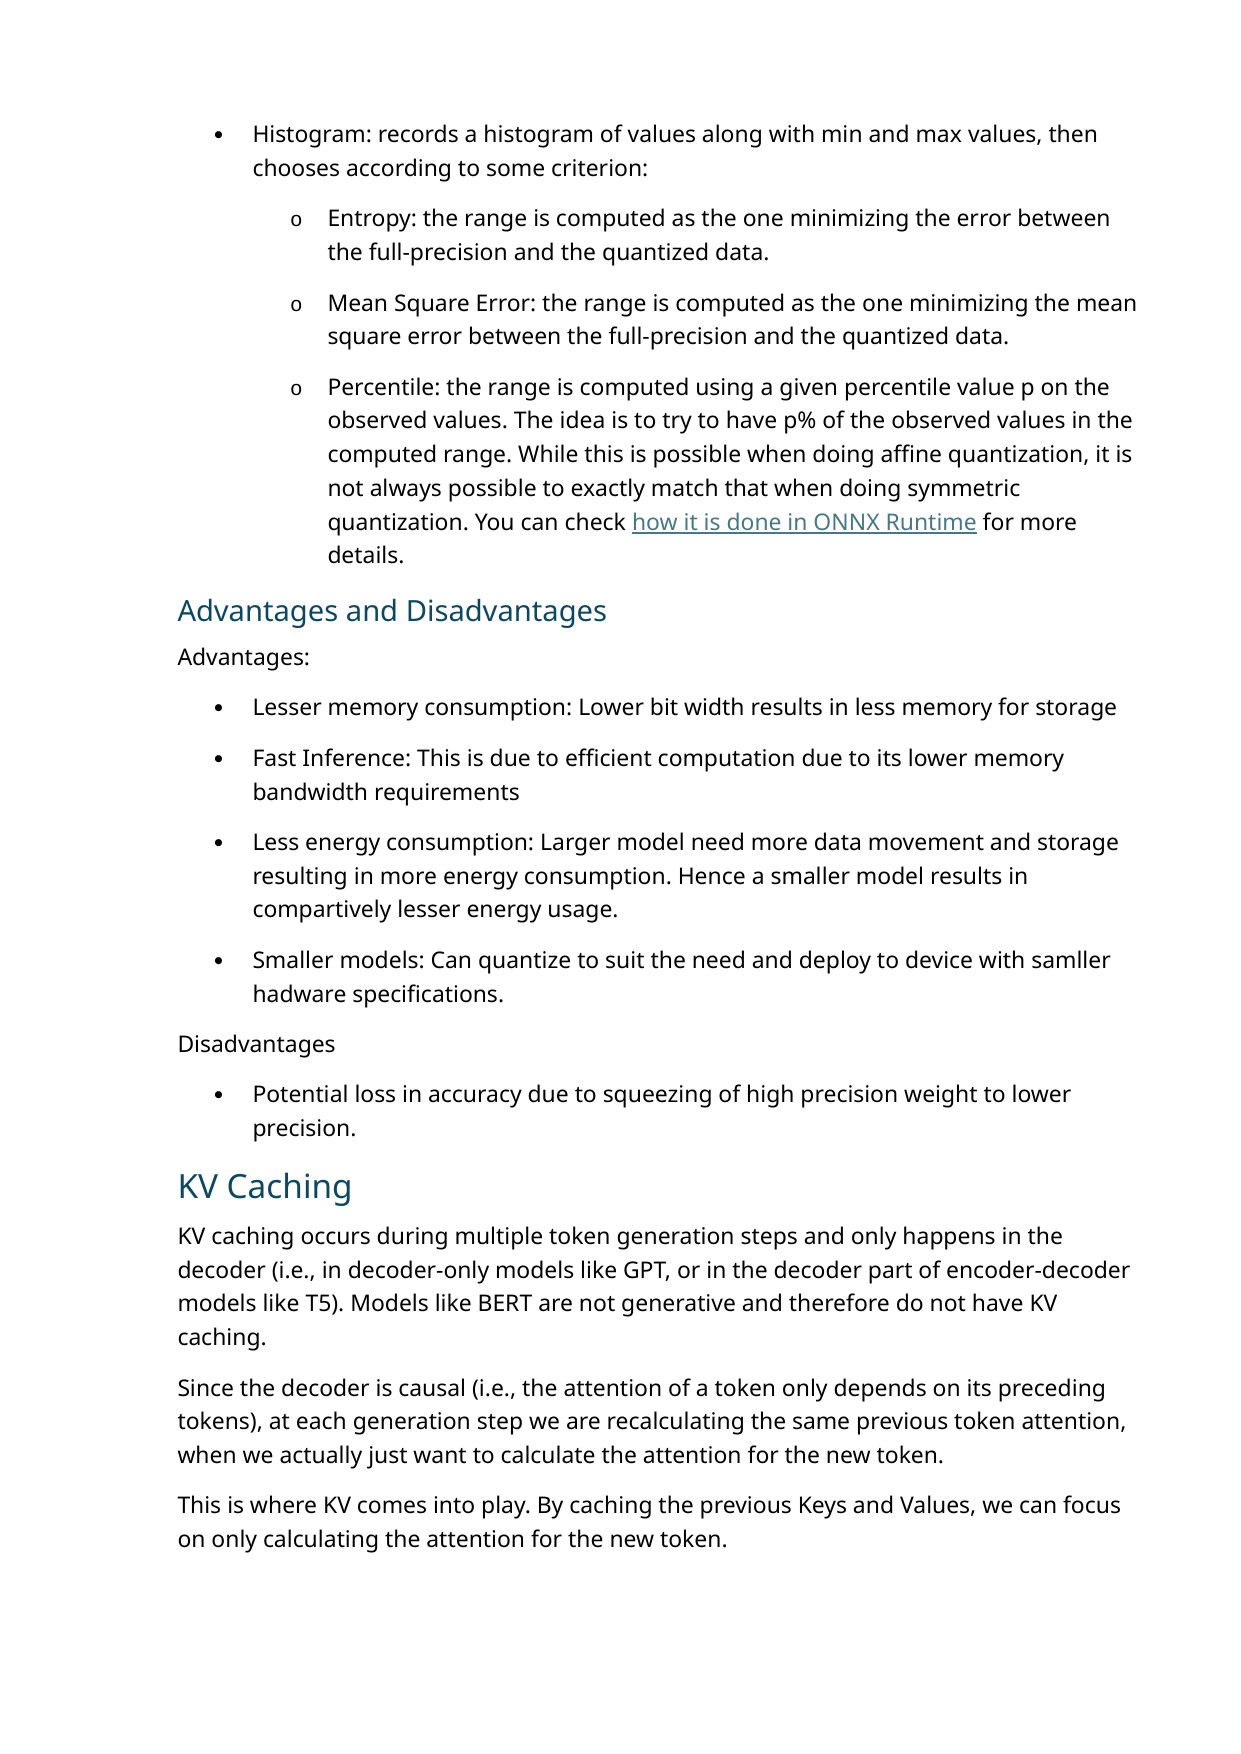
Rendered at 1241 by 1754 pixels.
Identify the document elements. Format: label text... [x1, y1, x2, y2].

text Advantages: [177, 641, 1152, 672]
subtitle Advantages and Disadvantages [177, 590, 1152, 629]
text KV caching occurs during multiple token generation steps and only happens in the decoder (i.e., in decoder-only models like GPT, or in the decoder part of encoder-decoder models like T5). Models like BERT are not generative and therefore do not have KV caching. [177, 1220, 1152, 1352]
list Mean Square Error: the range is computed as the one minimizing the mean square error between the full-precision and the quantized data. [290, 286, 1152, 351]
list Entropy: the range is computed as the one minimizing the error between the full-precision and the quantized data. [290, 202, 1152, 267]
subtitle KV Caching [177, 1163, 1152, 1208]
list Fast Inference: This is due to efficient computation due to its lower memory bandwidth requirements [215, 742, 1152, 807]
text Disadvantages [177, 1028, 1152, 1059]
list Potential loss in accuracy due to squeezing of high precision weight to lower precision. [215, 1078, 1152, 1143]
list Histogram: records a histogram of values along with min and max values, then chooses according to some criterion: [215, 118, 1152, 183]
list Percentile: the range is computed using a given percentile value p on the observed values. The idea is to try to have p% of the observed values in the computed range. While this is possible when doing affine quantization, it is not always possible to exactly match that when doing symmetric quantization. You can check how it is done in ONNX Runtime for more details. [290, 371, 1152, 571]
text Since the decoder is causal (i.e., the attention of a token only depends on its preceding tokens), at each generation step we are recalculating the same previous token attention, when we actually just want to calculate the attention for the new token. [177, 1372, 1152, 1470]
text This is where KV comes into play. By caching the previous Keys and Values, we can focus on only calculating the attention for the new token. [177, 1489, 1152, 1554]
list Lesser memory consumption: Lower bit width results in less memory for storage [215, 691, 1152, 723]
list Less energy consumption: Larger model need more data movement and storage resulting in more energy consumption. Hence a smaller model results in compartively lesser energy usage. [215, 826, 1152, 925]
list Smaller models: Can quantize to suit the need and deploy to device with samller hadware specifications. [215, 944, 1152, 1009]
